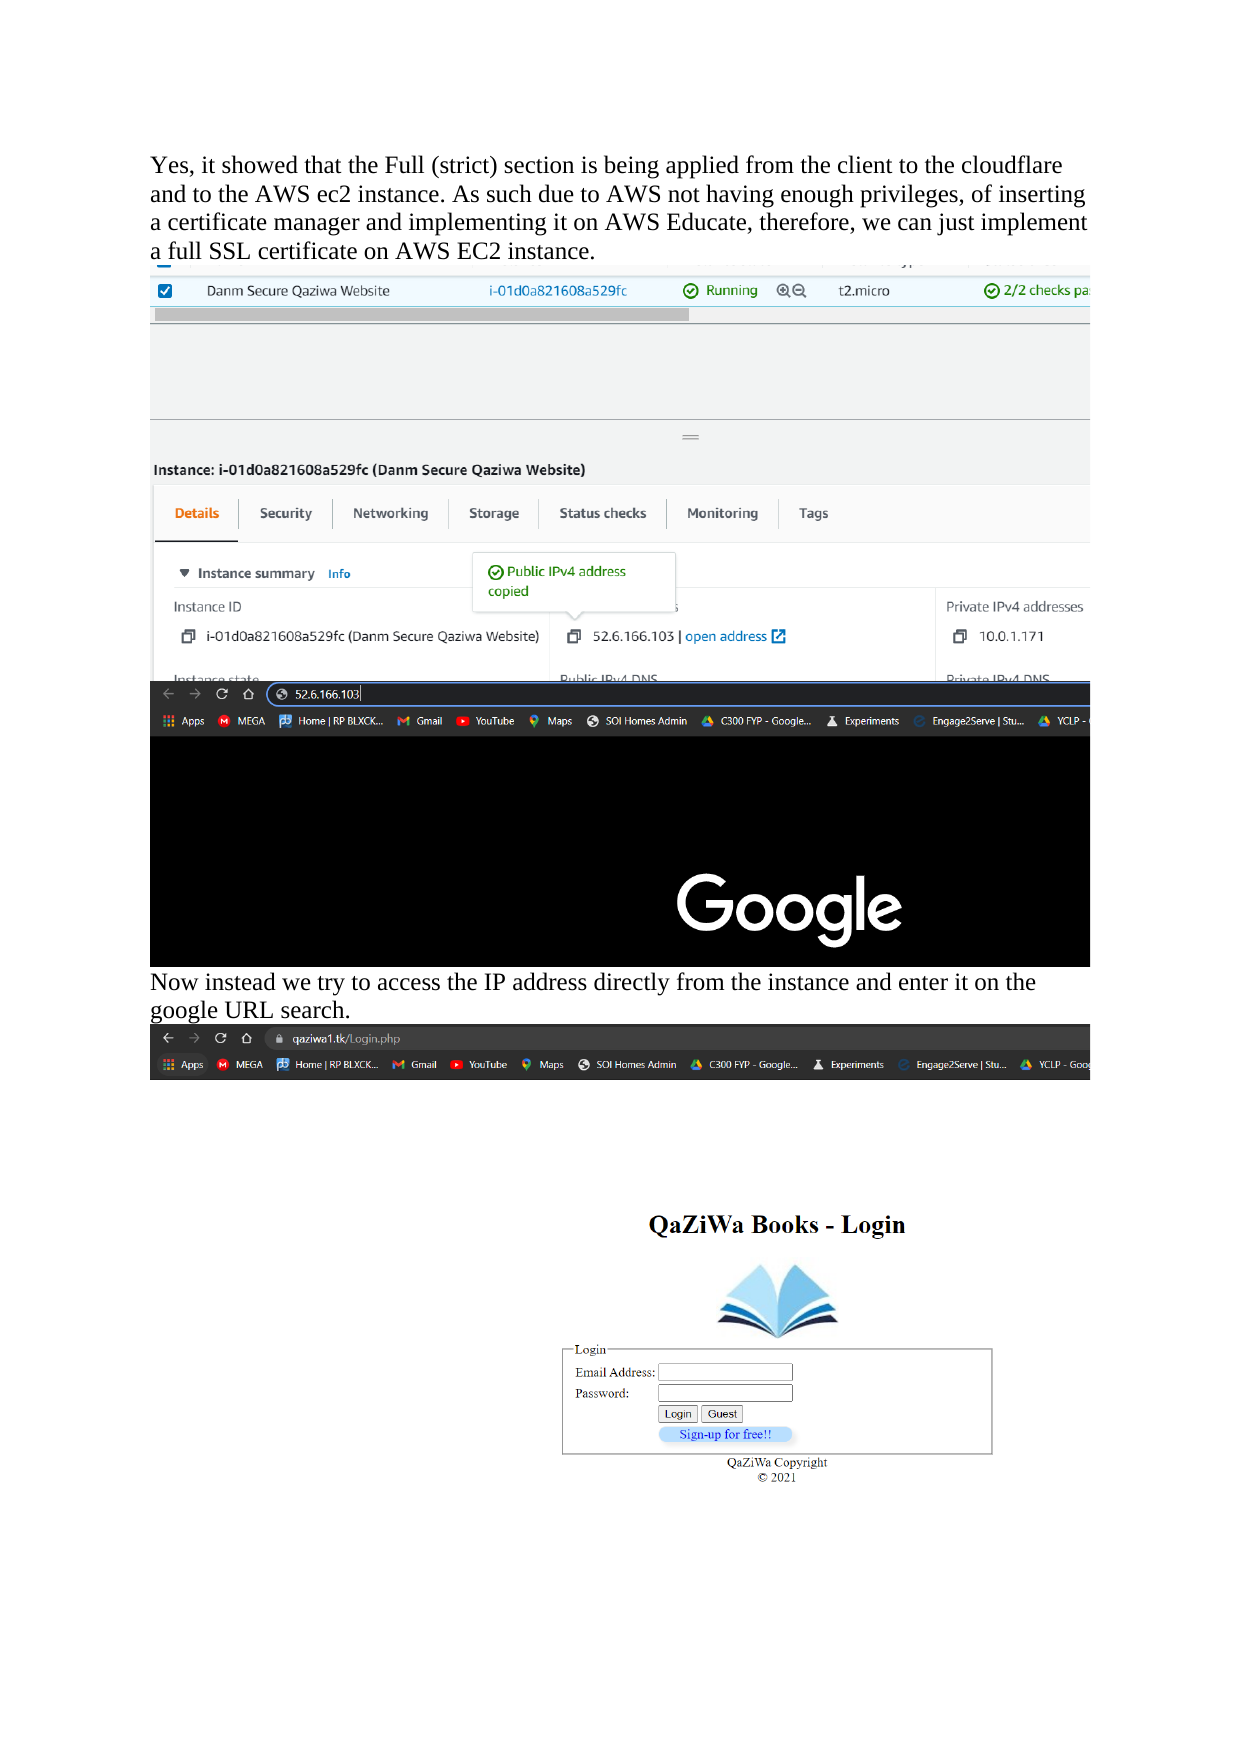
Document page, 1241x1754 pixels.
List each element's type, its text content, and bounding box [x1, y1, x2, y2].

picture [150, 1024, 1091, 1547]
text Now instead we try to access the IP address directly from the instance and enter it on the google URL search. [150, 967, 1090, 1024]
text Yes, it showed that the Full (strict) section is being applied from the client to the cloudflare and to the AWS ec2 instance. As such due to AWS not having enough privileges, of inserting a certificate manager and implementing it on AWS Educate, therefore, we can just implement a full SSL certificate on AWS EC2 instance. [150, 150, 1090, 265]
picture [150, 265, 1091, 967]
